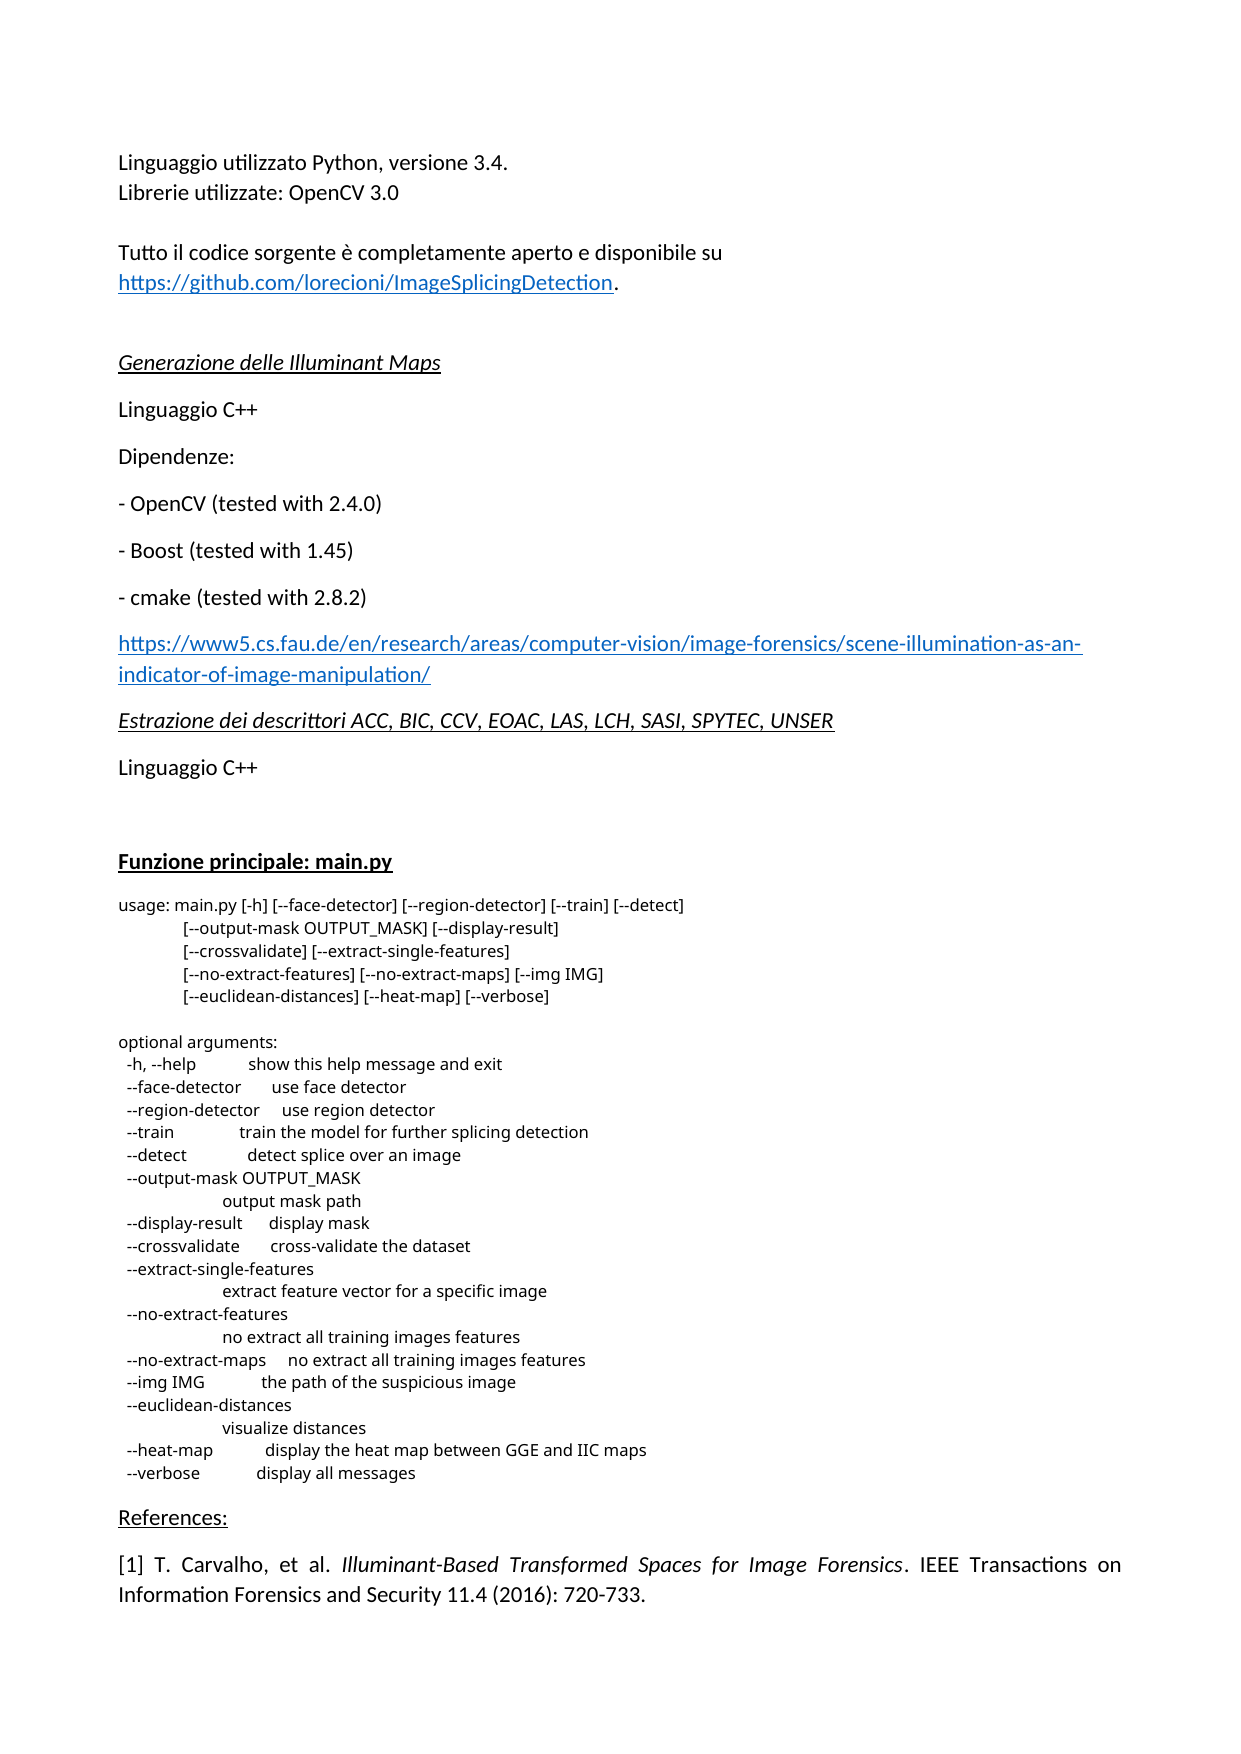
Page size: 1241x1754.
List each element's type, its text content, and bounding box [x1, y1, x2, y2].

text --display-result display mask [118, 1212, 1122, 1235]
text --crossvalidate cross-validate the dataset [118, 1235, 1122, 1257]
text [--output-mask OUTPUT_MASK] [--display-result] [118, 917, 1122, 939]
text --no-extract-features [118, 1303, 1122, 1326]
text [1] T. Carvalho, et al. Illuminant-Based Transformed Spaces for Image Forensics. IEEE Transactions on Information Forensics and Security 11.4 (2016): 720-733. [118, 1550, 1122, 1608]
text Dipendenze: [118, 442, 1122, 470]
text Linguaggio utilizzato Python, versione 3.4. [118, 148, 1122, 176]
text --detect detect splice over an image [118, 1144, 1122, 1167]
text [--no-extract-features] [--no-extract-maps] [--img IMG] [118, 962, 1122, 985]
text optional arguments: [118, 1030, 1122, 1053]
text --img IMG the path of the suspicious image [118, 1371, 1122, 1394]
text - Boost (tested with 1.45) [118, 536, 1122, 564]
text https://www5.cs.fau.de/en/research/areas/computer-vision/image-forensics/scene-illumination-as-an-indicator-of-image-manipulation/ [118, 629, 1122, 688]
text Tutto il codice sorgente è completamente aperto e disponibile su https://github.com/lorecioni/ImageSplicingDetection. [118, 238, 1122, 296]
text no extract all training images features [118, 1326, 1122, 1348]
text --output-mask OUTPUT_MASK [118, 1167, 1122, 1189]
text - cmake (tested with 2.8.2) [118, 583, 1122, 611]
text [--crossvalidate] [--extract-single-features] [118, 939, 1122, 962]
text output mask path [118, 1189, 1122, 1212]
text --face-detector use face detector [118, 1076, 1122, 1098]
text --euclidean-distances [118, 1394, 1122, 1416]
text Generazione delle Illuminant Maps [118, 348, 1122, 376]
text Linguaggio C++ [118, 753, 1122, 781]
text - OpenCV (tested with 2.4.0) [118, 489, 1122, 517]
text --region-detector use region detector [118, 1098, 1122, 1121]
text visualize distances [118, 1416, 1122, 1439]
text --no-extract-maps no extract all training images features [118, 1348, 1122, 1371]
text Linguaggio C++ [118, 395, 1122, 423]
text [--euclidean-distances] [--heat-map] [--verbose] [118, 985, 1122, 1008]
text -h, --help show this help message and exit [118, 1053, 1122, 1076]
text extract feature vector for a specific image [118, 1280, 1122, 1303]
text Librerie utilizzate: OpenCV 3.0 [118, 178, 1122, 206]
text --verbose display all messages [118, 1462, 1122, 1484]
text --extract-single-features [118, 1257, 1122, 1280]
text References: [118, 1503, 1122, 1531]
text --train train the model for further splicing detection [118, 1121, 1122, 1144]
text Estrazione dei descrittori ACC, BIC, CCV, EOAC, LAS, LCH, SASI, SPYTEC, UNSER [118, 707, 1122, 734]
text usage: main.py [-h] [--face-detector] [--region-detector] [--train] [--detect] [118, 894, 1122, 917]
text Funzione principale: main.py [118, 847, 1122, 875]
text --heat-map display the heat map between GGE and IIC maps [118, 1439, 1122, 1462]
